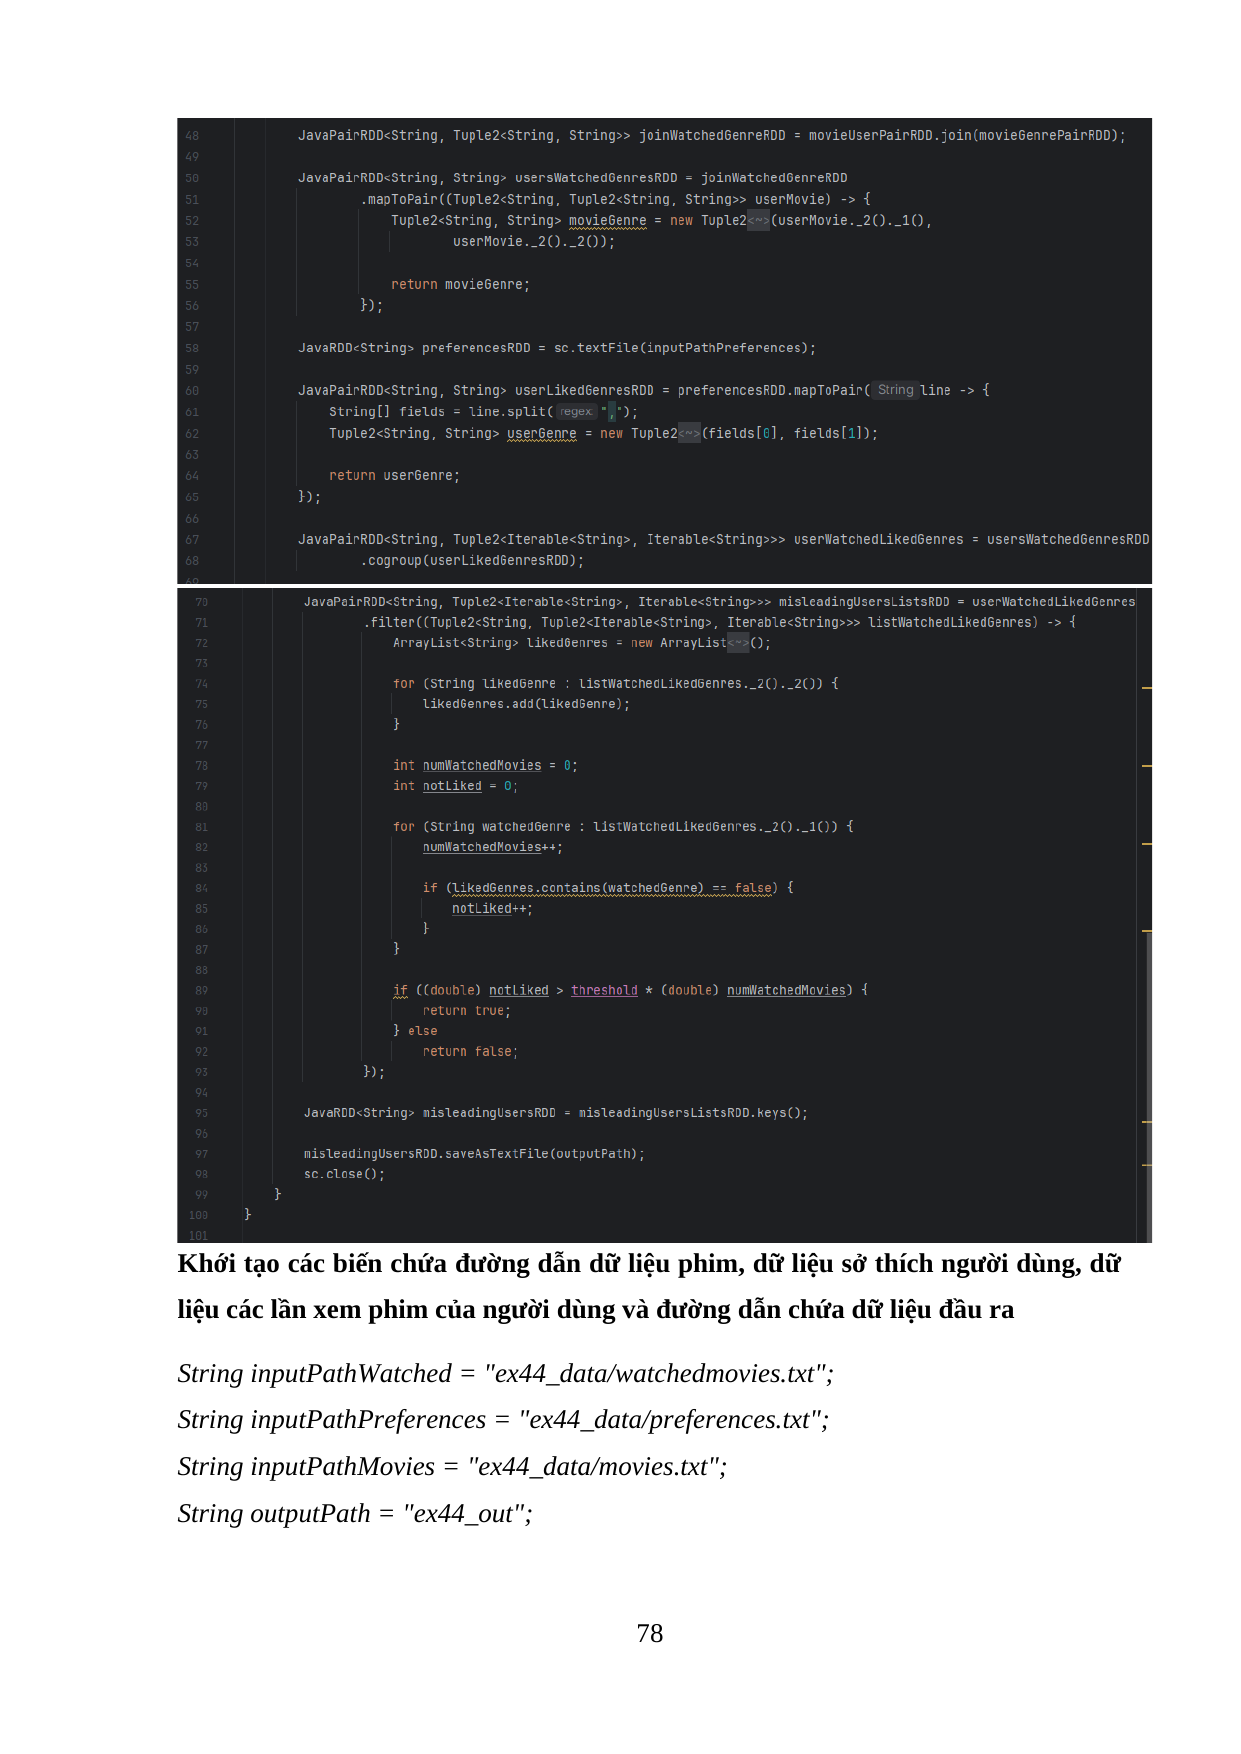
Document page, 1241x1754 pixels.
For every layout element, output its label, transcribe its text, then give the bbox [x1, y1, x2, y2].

list Khới tạo các biến chứa đường dẫn dữ liệu phim, dữ liệu sở thích người dùng, dữ liệu các lần xem phim của người dùng và đường dẫn chứa dữ liệu đầu ra [177, 1247, 1122, 1325]
text String inputPathWatched = "ex44_data/watchedmovies.txt"; String inputPathPreferences = "ex44_data/preferences.txt"; String inputPathMovies = "ex44_data/movies.txt"; String outputPath = "ex44_out"; [177, 1357, 1122, 1528]
picture [177, 118, 1153, 584]
picture [177, 588, 1153, 1243]
